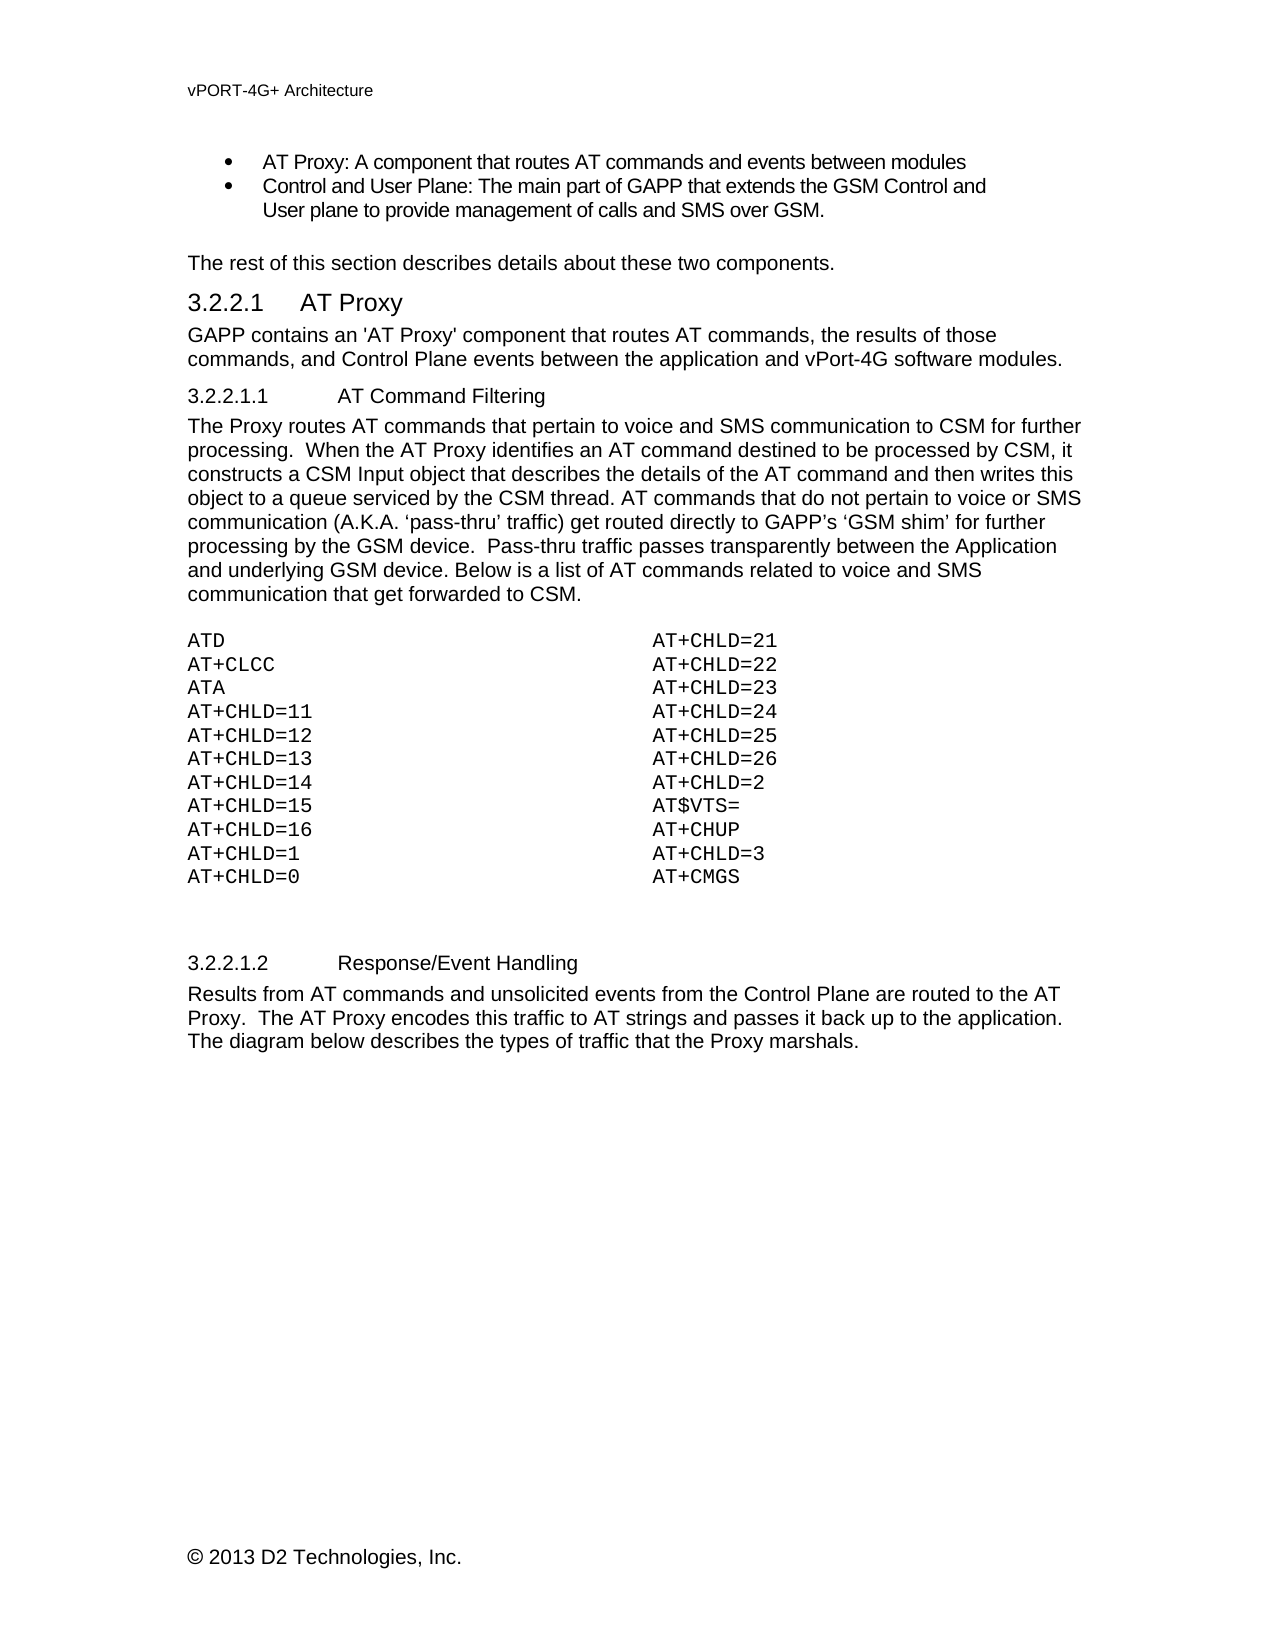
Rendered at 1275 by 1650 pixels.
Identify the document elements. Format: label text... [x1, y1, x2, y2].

table_header ATD AT+CLCC ATA AT+CHLD=11 AT+CHLD=12 AT+CHLD=13 AT+CHLD=14 AT+CHLD=15 AT+CHLD=16 AT+CHLD=1 AT+CHLD=0 [176, 630, 641, 914]
text The rest of this section describes details about these two components. [187, 251, 1095, 275]
text GAPP contains an 'AT Proxy' component that routes AT commands, the results of those commands, and Control Plane events between the application and vPort-4G software modules. [187, 323, 1095, 371]
table_header AT+CHLD=21 AT+CHLD=22 AT+CHLD=23 AT+CHLD=24 AT+CHLD=25 AT+CHLD=26 AT+CHLD=2 AT$VTS= AT+CHUP AT+CHLD=3 AT+CMGS [641, 630, 1106, 914]
subtitle AT Proxy [187, 288, 1095, 316]
text The Proxy routes AT commands that pertain to voice and SMS communication to CSM for further processing. When the AT Proxy identifies an AT command destined to be processed by CSM, it constructs a CSM Input object that describes the details of the AT command and then writes this object to a queue serviced by the CSM thread. AT commands that do not pertain to voice or SMS communication (A.K.A. ‘pass-thru’ traffic) get routed directly to GAPP’s ‘GSM shim’ for further processing by the GSM device. Pass-thru traffic passes transparently between the Application and underlying GSM device. Below is a list of AT commands related to voice and SMS communication that get forwarded to CSM. [187, 414, 1095, 606]
list AT Proxy: A component that routes AT commands and events between modules [225, 150, 1008, 174]
subtitle AT Command Filtering [187, 383, 1095, 408]
subtitle Response/Event Handling [187, 950, 1095, 975]
list Control and User Plane: The main part of GAPP that extends the GSM Control and User plane to provide management of calls and SMS over GSM. [225, 174, 1008, 222]
text Results from AT commands and unsolicited events from the Control Plane are routed to the AT Proxy. The AT Proxy encodes this traffic to AT strings and passes it back up to the application. The diagram below describes the types of traffic that the Proxy marshals. [187, 981, 1095, 1053]
